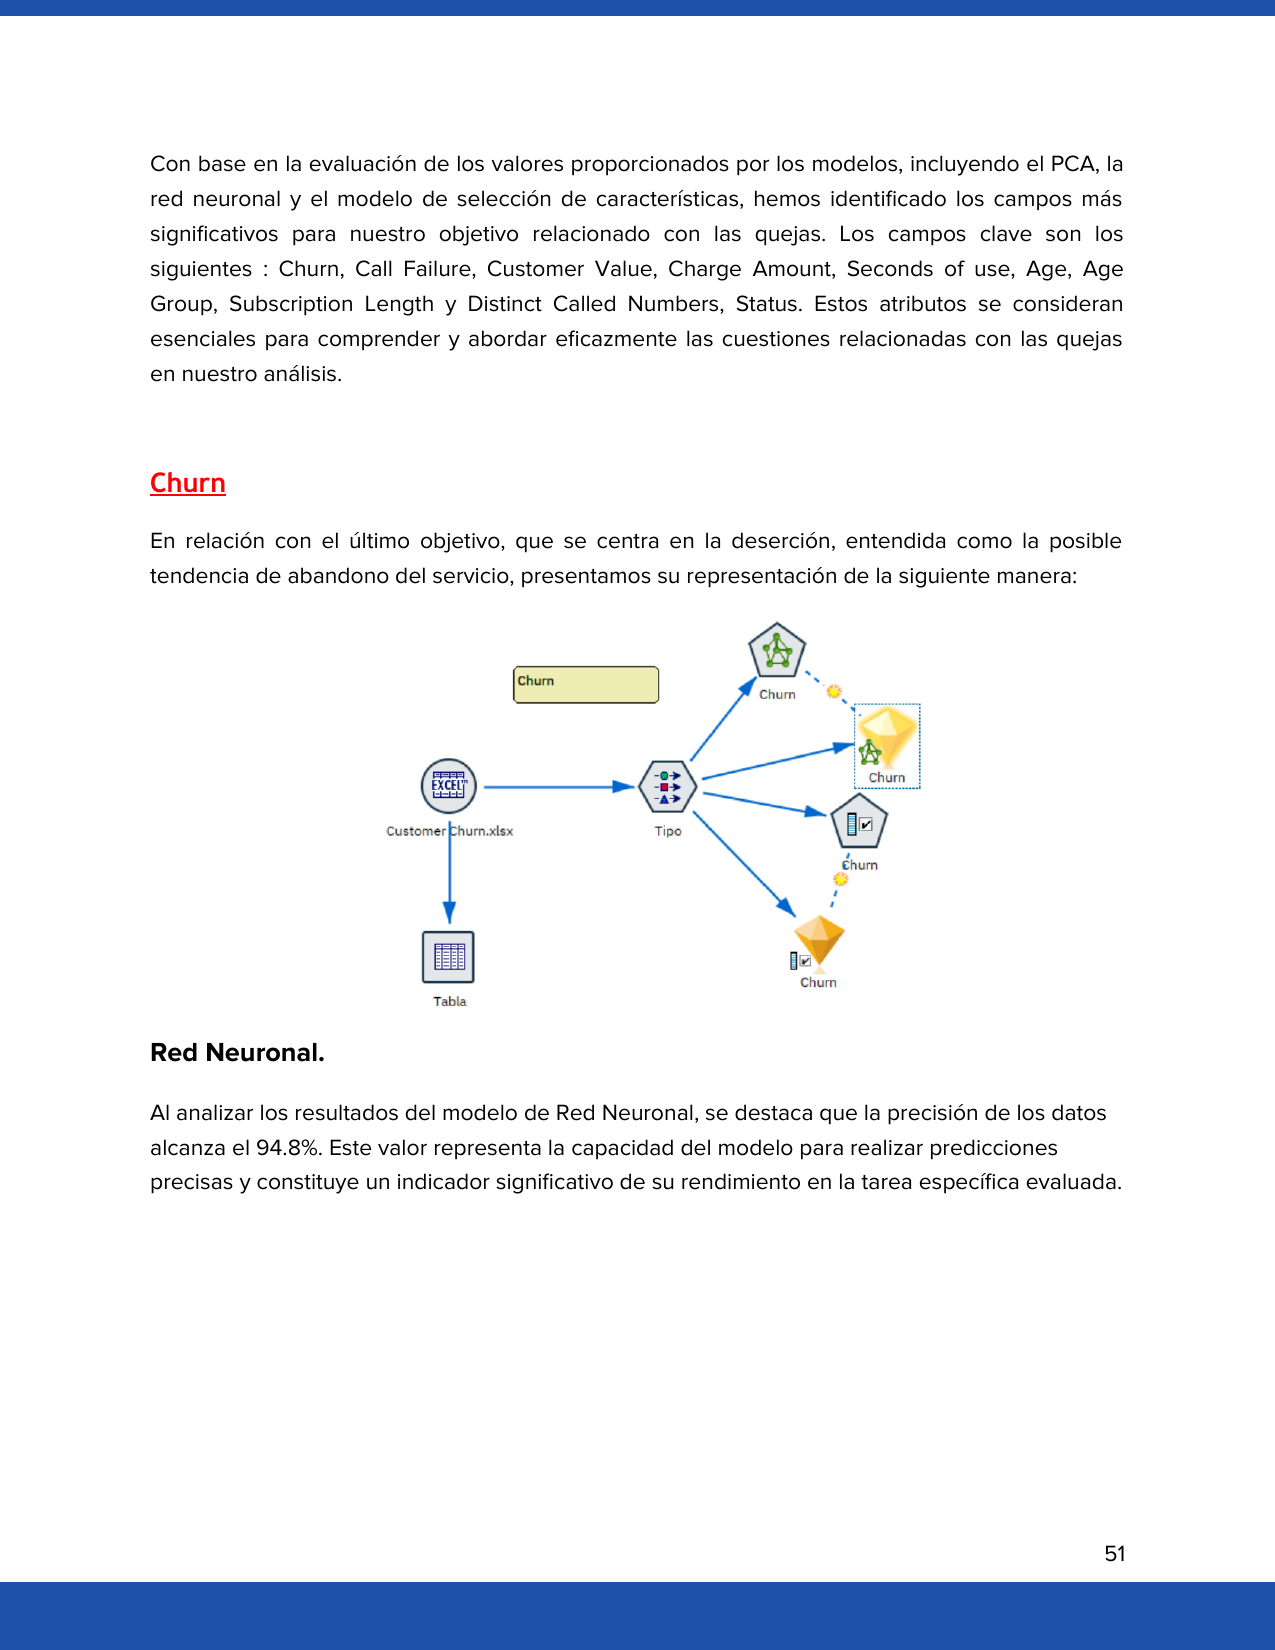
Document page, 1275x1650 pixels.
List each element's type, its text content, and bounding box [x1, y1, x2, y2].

subtitle Churn [150, 467, 1125, 499]
picture [344, 618, 930, 1009]
text Red Neuronal. [150, 1037, 1125, 1070]
text Con base en la evaluación de los valores proporcionados por los modelos, incluyendo el PCA, la red neuronal y el modelo de selección de características, hemos identificado los campos más significativos para nuestro objetivo relacionado con las quejas. Los campos clave son los siguientes : Churn, Call Failure, Customer Value, Charge Amount, Seconds of use, Age, Age Group, Subscription Length y Distinct Called Numbers, Status. Estos atributos se consideran esenciales para comprender y abordar eficazmente las cuestiones relacionadas con las quejas en nuestro análisis. [150, 151, 1125, 388]
text En relación con el último objetivo, que se centra en la deserción, entendida como la posible tendencia de abandono del servicio, presentamos su representación de la siguiente manera: [150, 527, 1125, 590]
picture [0, 0, 1275, 16]
picture [0, 1582, 1275, 1650]
text Al analizar los resultados del modelo de Red Neuronal, se destaca que la precisión de los datos alcanza el 94.8%. Este valor representa la capacidad del modelo para realizar predicciones precisas y constituye un indicador significativo de su rendimiento en la tarea específica evaluada. [150, 1099, 1125, 1197]
